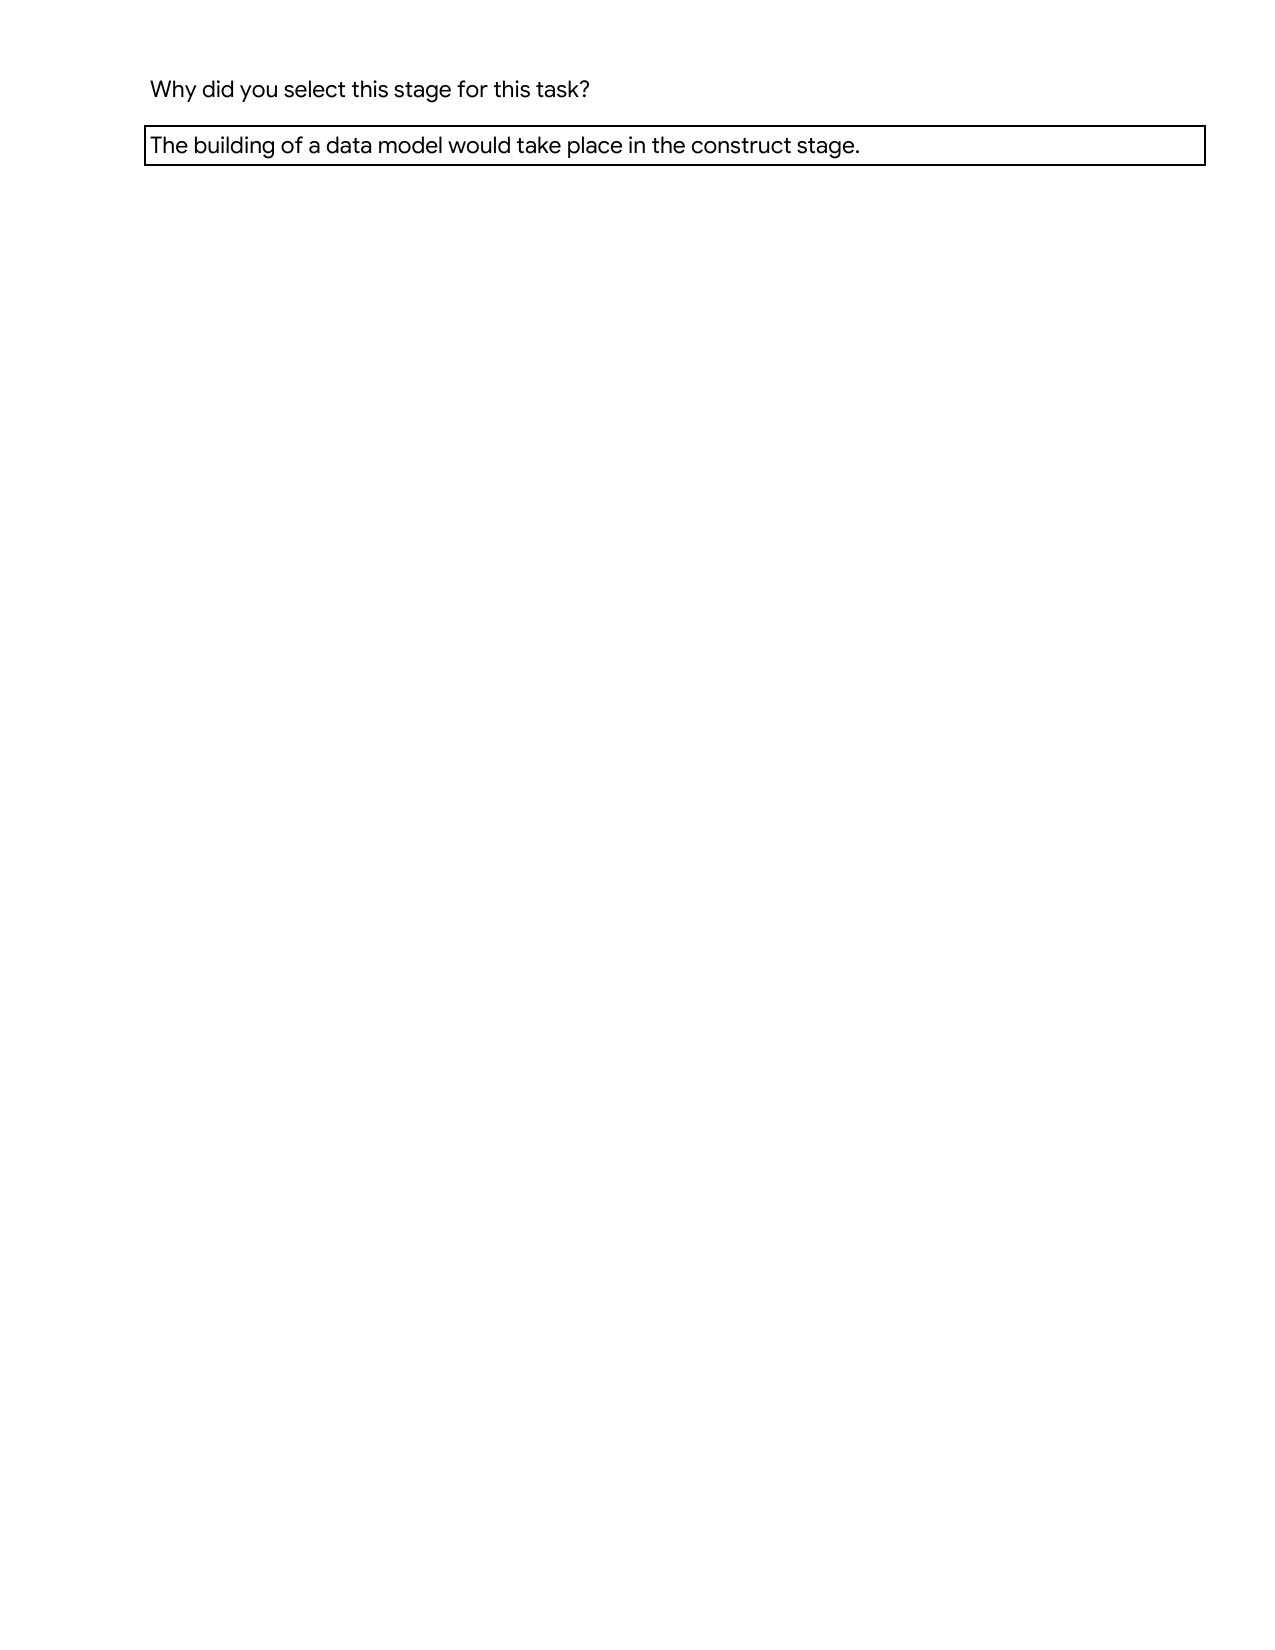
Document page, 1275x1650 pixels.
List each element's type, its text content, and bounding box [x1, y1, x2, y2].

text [150, 75, 1200, 104]
text The building of a data model would take place in the construct stage. [146, 127, 1204, 164]
